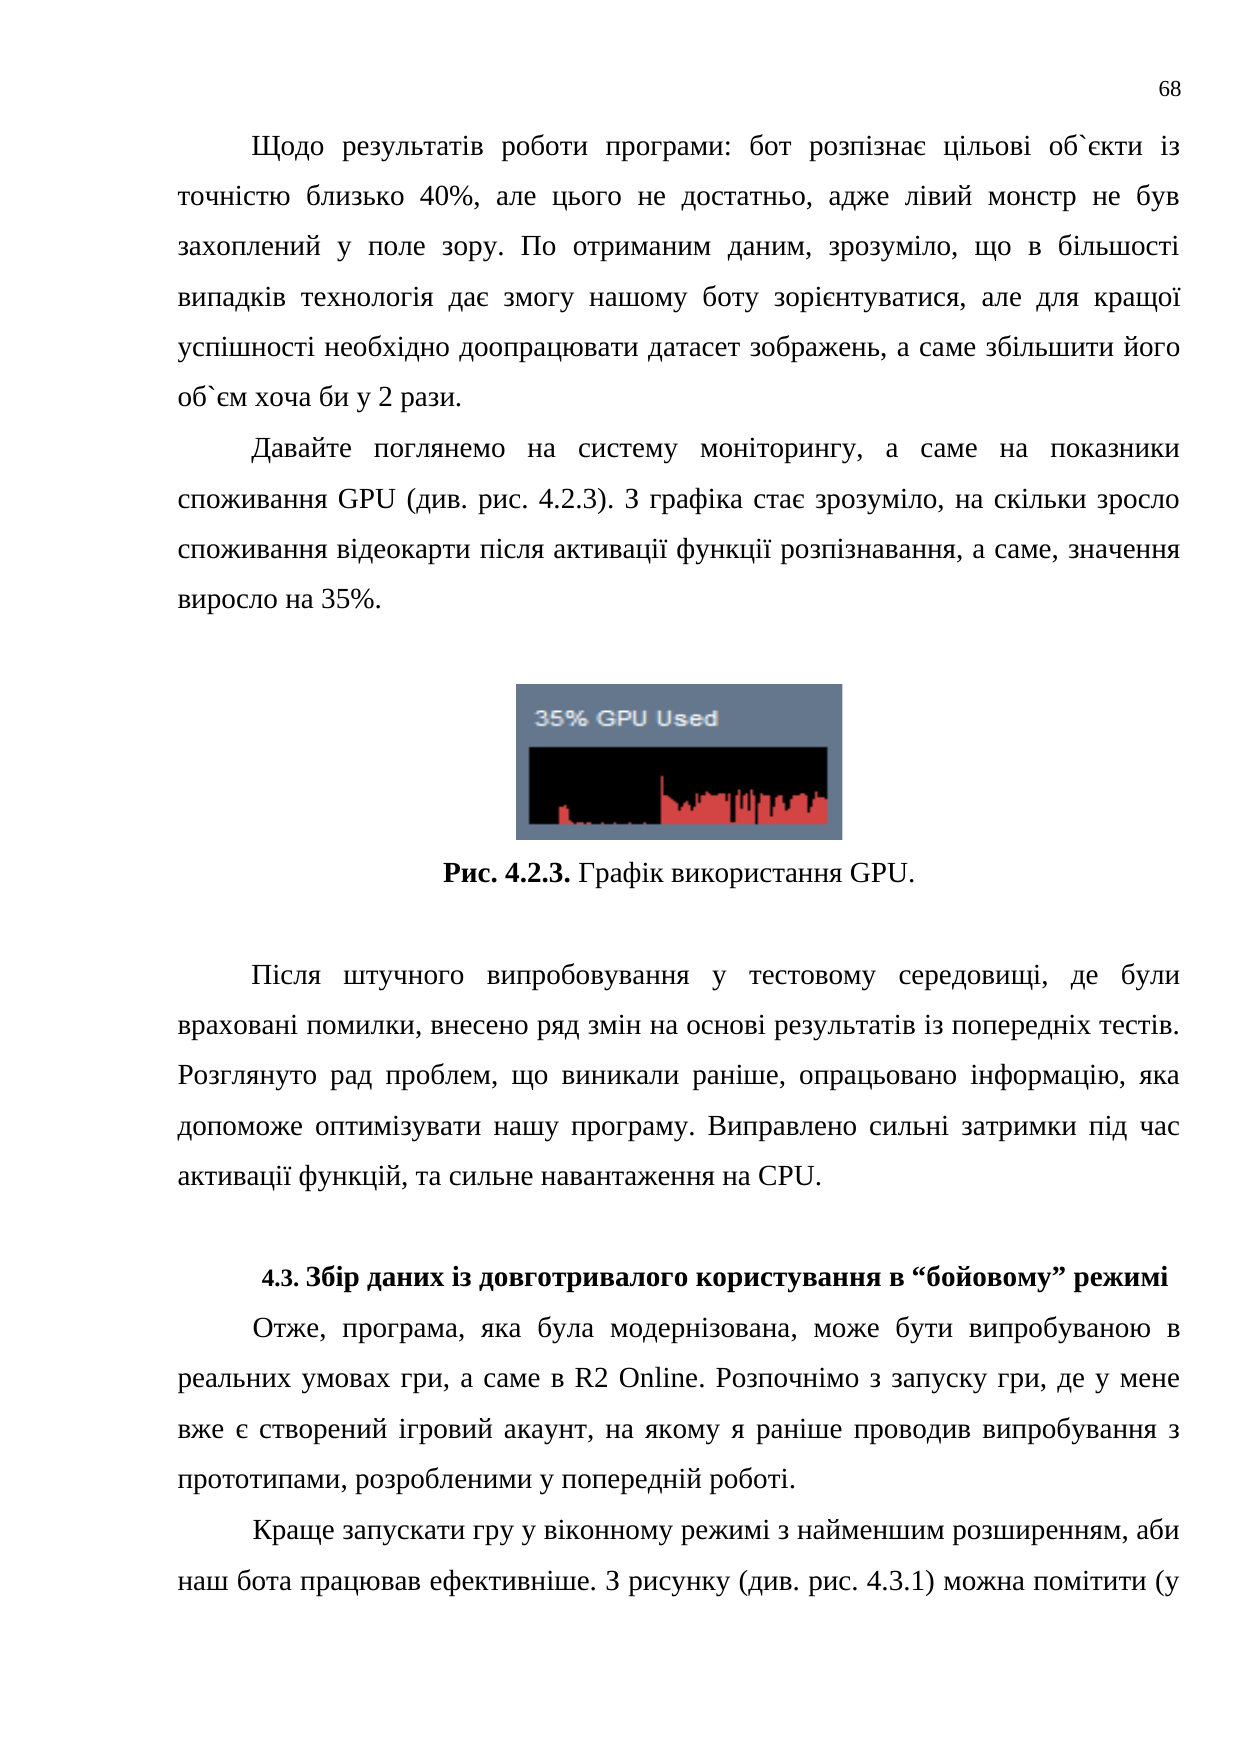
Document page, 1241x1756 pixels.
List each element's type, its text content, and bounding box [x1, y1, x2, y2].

picture [516, 684, 843, 840]
text Після штучного випробовування у тестовому середовищі, де були враховані помилки, внесено ряд змін на основі результатів із попередніх тестів. Розглянуто рад проблем, що виникали раніше, опрацьовано інформацію, яка допоможе оптимізувати нашу програму. Виправлено сильні затримки під час активації функцій, та сильне навантаження на CPU. [177, 957, 1181, 1192]
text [177, 1512, 1181, 1596]
list Збір даних із довготривалого користування в “бойовому” режимі [262, 1259, 1181, 1292]
text Щодо результатів роботи програми: бот розпізнає цільові об`єкти із точністю близько 40%, але цього не достатньо, адже лівий монстр не був захоплений у поле зору. По отриманим даним, зрозуміло, що в більшості випадків технологія дає змогу нашому боту зорієнтуватися, але для кращої успішності необхідно доопрацювати датасет зображень, а саме збільшити його об`єм хоча би у 2 рази. [177, 128, 1181, 413]
text Давайте поглянемо на систему моніторингу, а саме на показники споживання GPU (див. рис. 4.2.3). З графіка стає зрозуміло, на скільки зросло споживання відеокарти після активації функції розпізнавання, а саме, значення виросло на 35%. [177, 431, 1181, 615]
text Отже, програма, яка була модернізована, може бути випробуваною в реальних умовах гри, а саме в R2 Online. Розпочнімо з запуску гри, де у мене вже є створений ігровий акаунт, на якому я раніше проводив випробування з прототипами, розробленими у попередній роботі. [177, 1310, 1181, 1494]
text Рис. 4.2.3. Графік використання GPU. [177, 855, 1181, 888]
